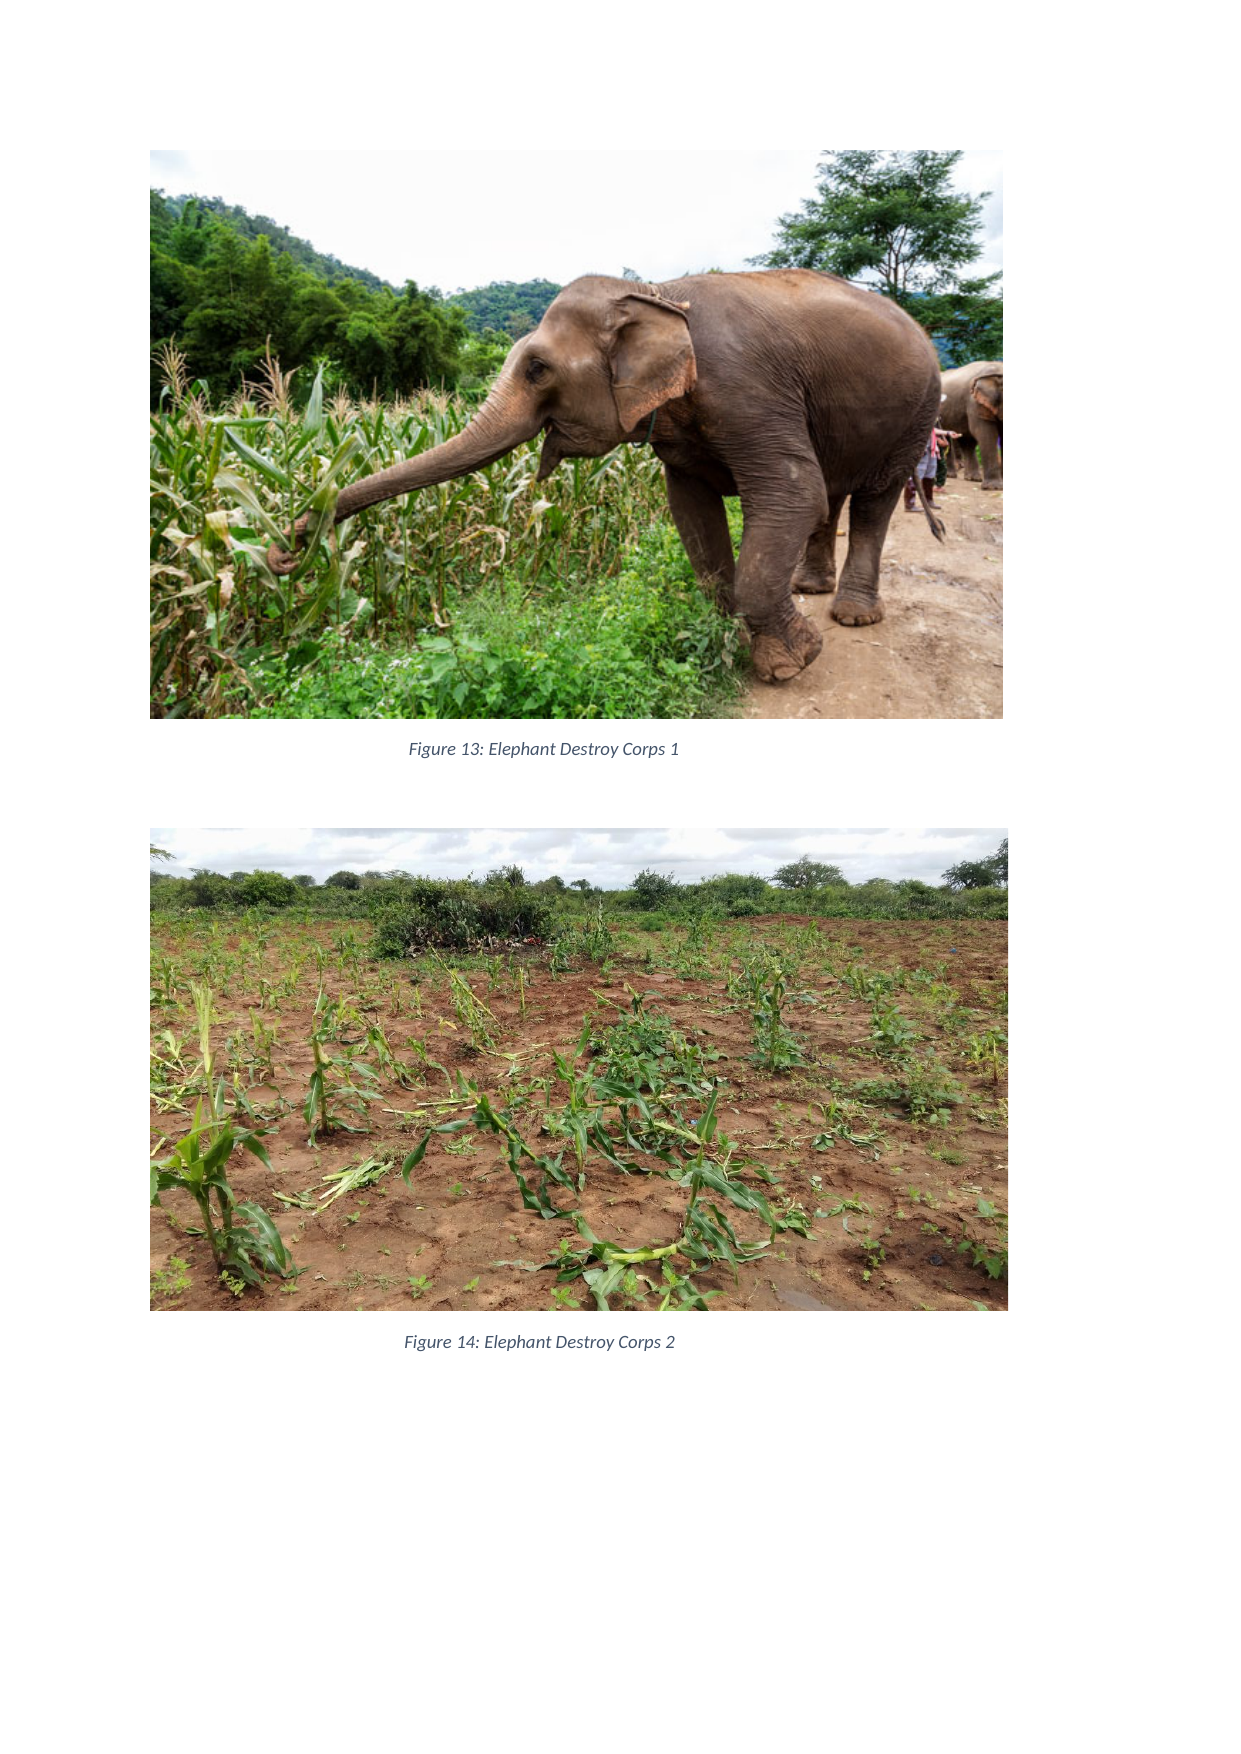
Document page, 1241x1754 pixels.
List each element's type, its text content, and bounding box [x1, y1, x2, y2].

picture [150, 828, 1009, 1311]
picture [150, 150, 1003, 719]
